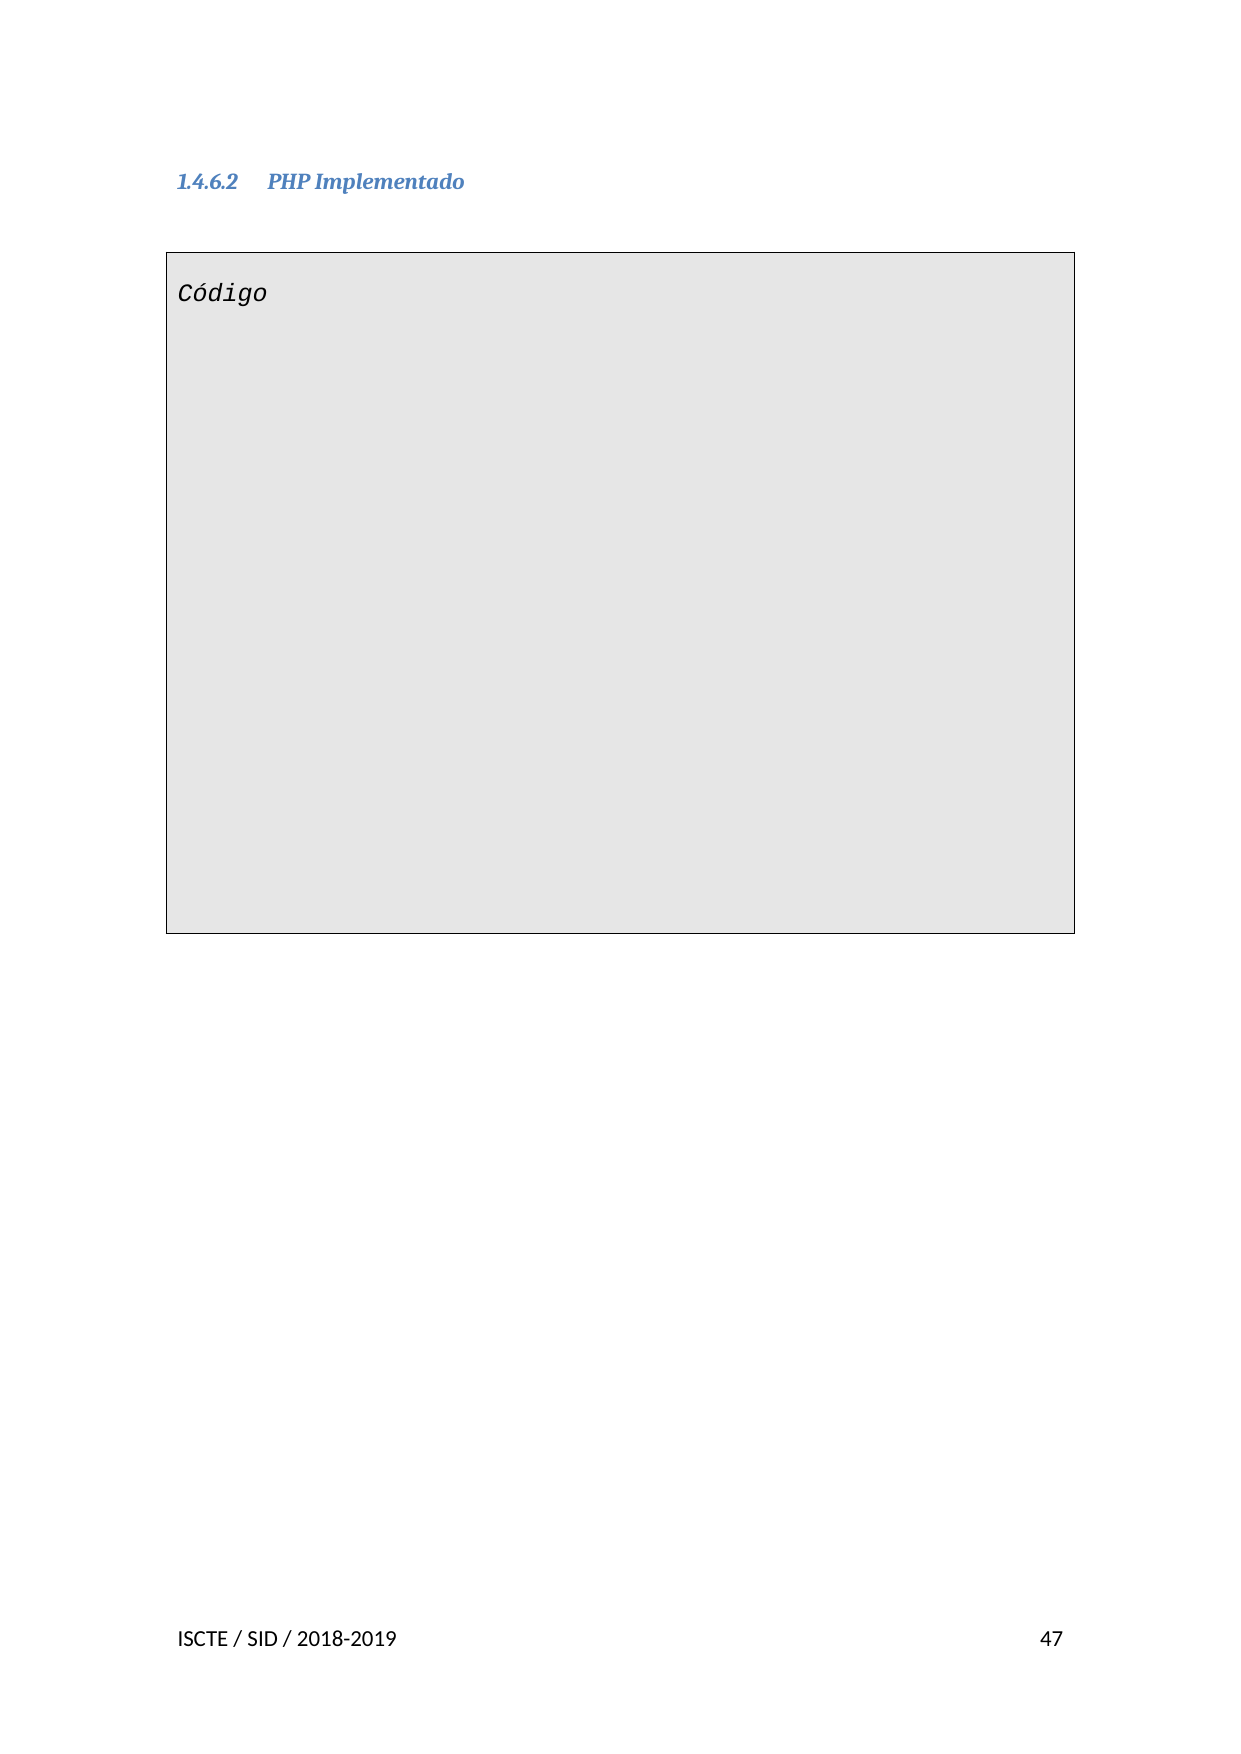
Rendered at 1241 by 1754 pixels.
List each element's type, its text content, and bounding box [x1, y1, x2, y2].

subtitle PHP Implementado [177, 168, 1063, 195]
table_header Código [167, 253, 1074, 933]
